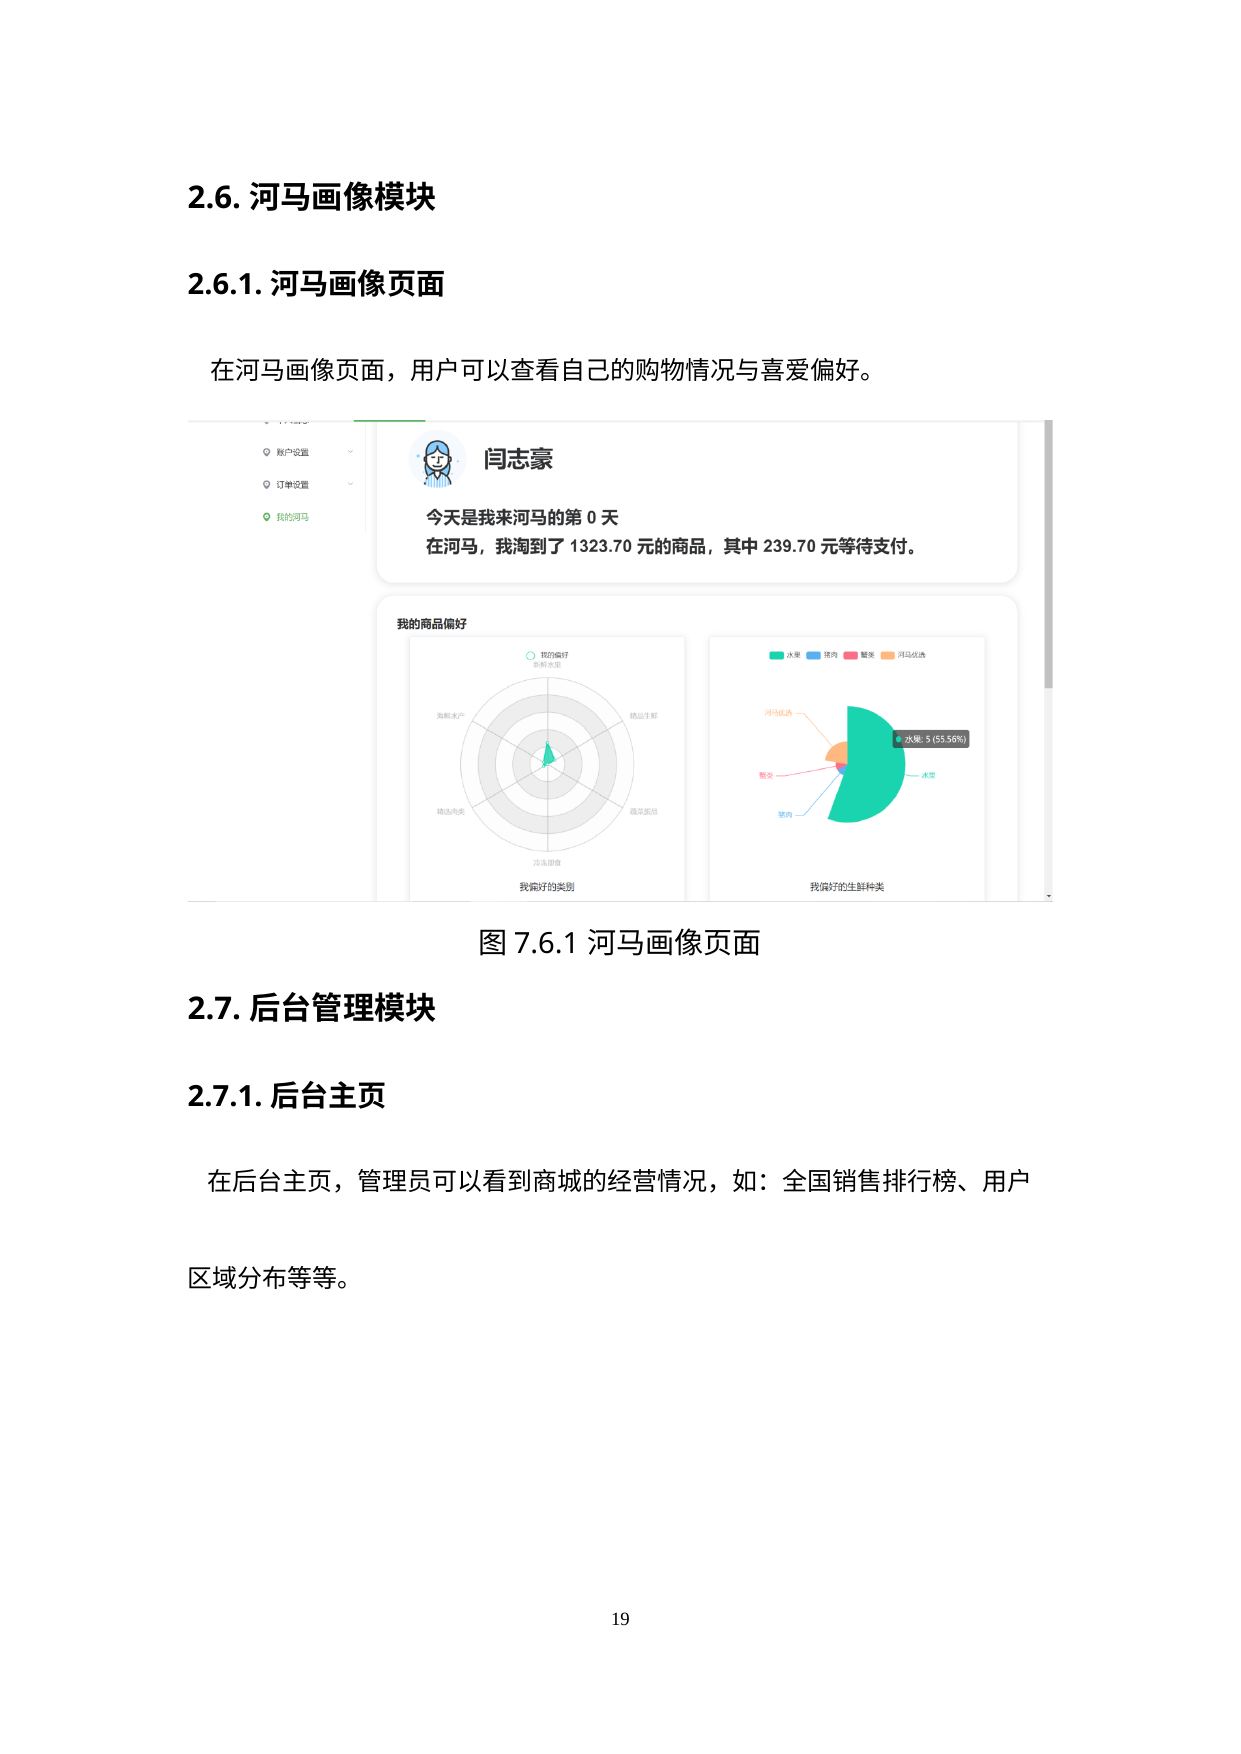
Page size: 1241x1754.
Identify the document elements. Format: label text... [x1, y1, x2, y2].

picture [187, 420, 1053, 902]
text 图7.6.1 河马画像页面 [187, 908, 1053, 973]
list 河马画像页面 [187, 250, 1053, 315]
list 河马画像模块 [187, 162, 1053, 227]
text 在后台主页，管理员可以看到商城的经营情况，如：全国销售排行榜、用户区域分布等等。 [187, 1147, 1053, 1309]
list 后台管理模块 [187, 973, 1053, 1038]
list 后台主页 [187, 1061, 1053, 1126]
text 在河马画像页面，用户可以查看自己的购物情况与喜爱偏好。 [187, 336, 1053, 401]
